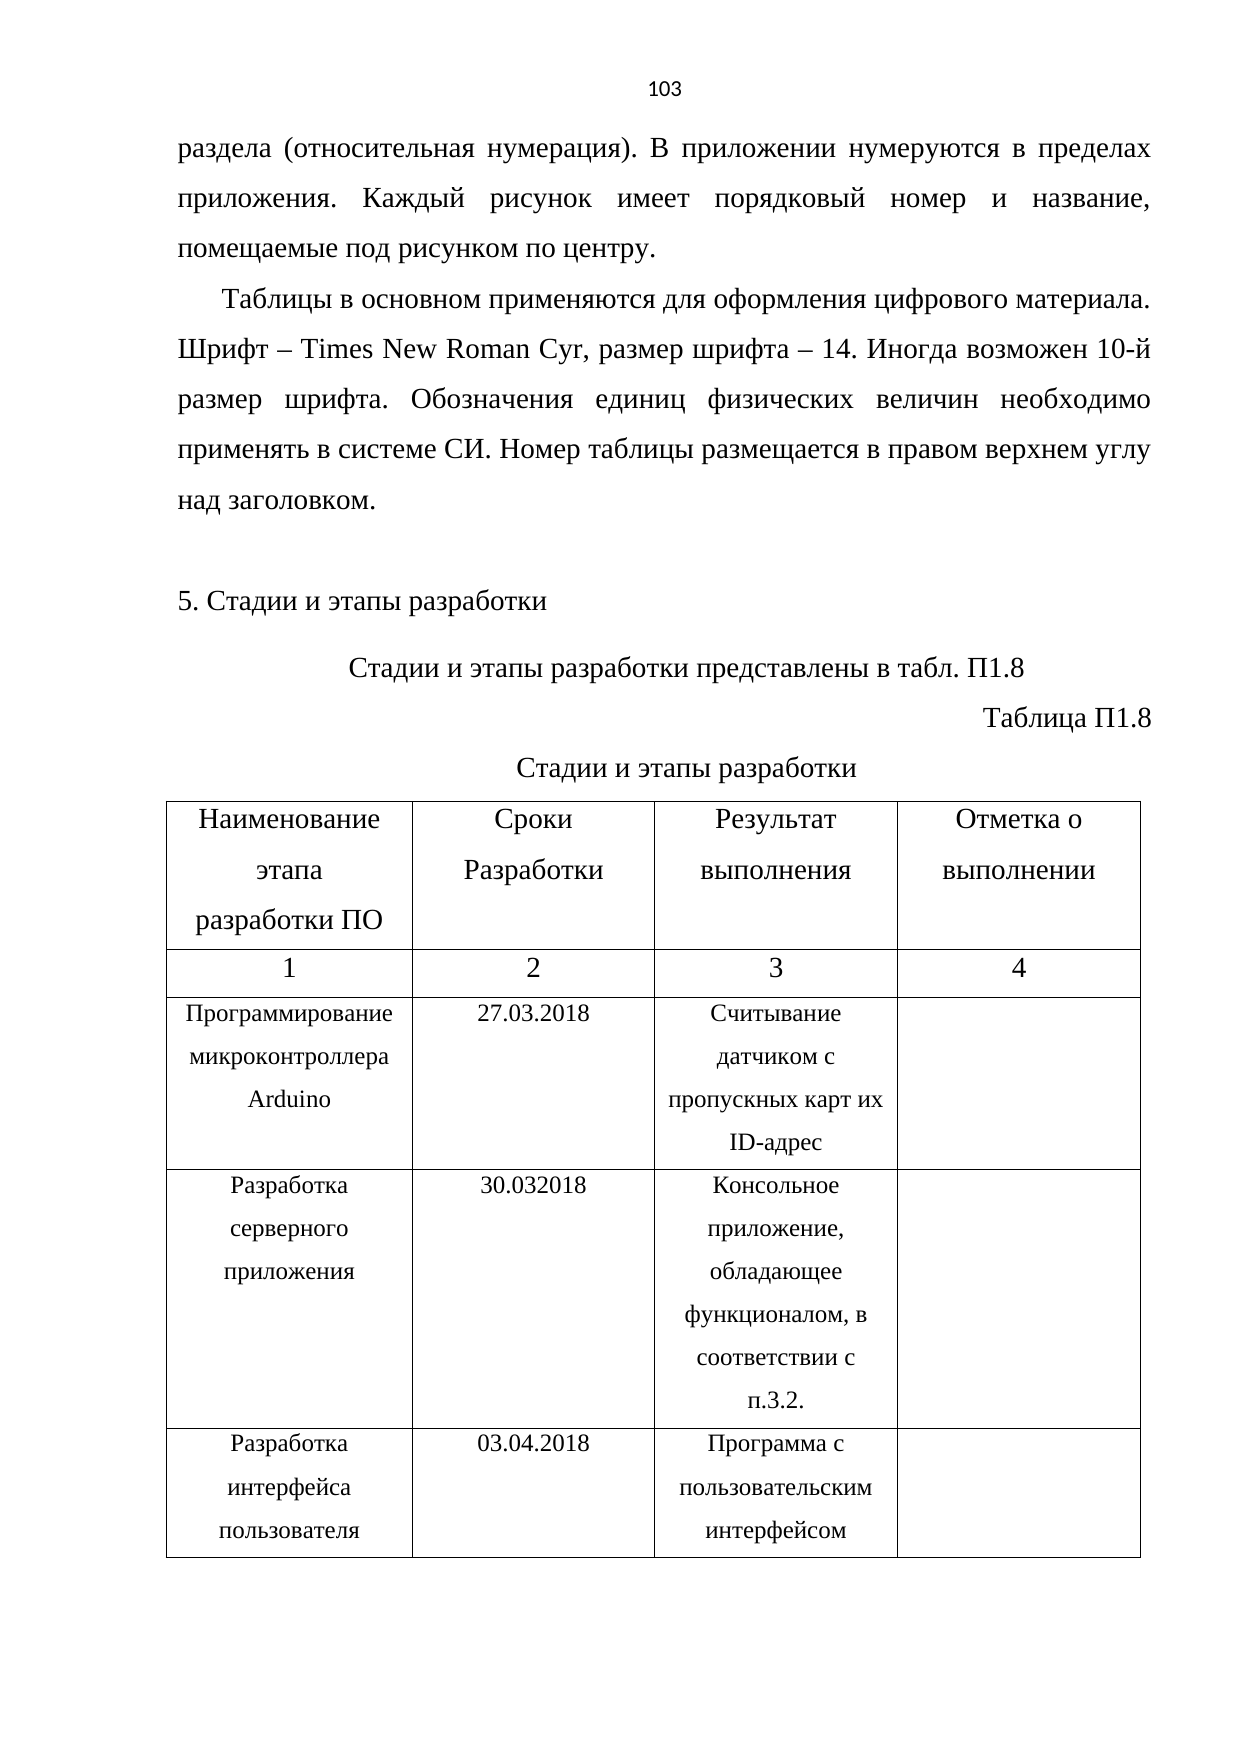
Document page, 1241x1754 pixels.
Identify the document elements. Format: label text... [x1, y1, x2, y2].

table_header Наименование этапа разработки ПО [167, 802, 412, 949]
text 5. Стадии и этапы разработки [177, 583, 1152, 616]
table_cell 30.032018 [413, 1170, 654, 1427]
text Таблицы в основном применяются для оформления цифрового материала. Шрифт – Times New Roman Cyr, размер шрифта – 14. Иногда возможен 10-й размер шрифта. Обозначения единиц физических величин необходимо применять в системе СИ. Номер таблицы размещается в правом верхнем углу над заголовком. [177, 281, 1152, 516]
table_cell [898, 1429, 1140, 1557]
table_cell 4 [898, 950, 1140, 997]
table_cell Программирование микроконтроллера Arduino [167, 998, 412, 1169]
table_cell [898, 1170, 1140, 1427]
table_header Результат выполнения [655, 802, 897, 949]
table_cell 1 [167, 950, 412, 997]
table_cell Разработка серверного приложения [167, 1170, 412, 1427]
table_header Отметка о выполнении [898, 802, 1140, 949]
table_cell 27.03.2018 [413, 998, 654, 1169]
table_cell Разработка интерфейса пользователя [167, 1429, 412, 1557]
table_cell 03.04.2018 [413, 1429, 654, 1557]
table_cell Считывание датчиком с пропускных карт их ID-адрес [655, 998, 897, 1169]
text Стадии и этапы разработки представлены в табл. П1.8 [177, 650, 1152, 683]
table_header Сроки Разработки [413, 802, 654, 949]
table_cell [898, 998, 1140, 1169]
text Таблица П1.8 [177, 700, 1152, 733]
table_cell Программа с пользовательским интерфейсом [655, 1429, 897, 1557]
text Стадии и этапы разработки [177, 750, 1152, 784]
table_cell 2 [413, 950, 654, 997]
table_cell 3 [655, 950, 897, 997]
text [177, 130, 1152, 264]
table_cell Консольное приложение, обладающее функционалом, в соответствии с п.3.2. [655, 1170, 897, 1427]
